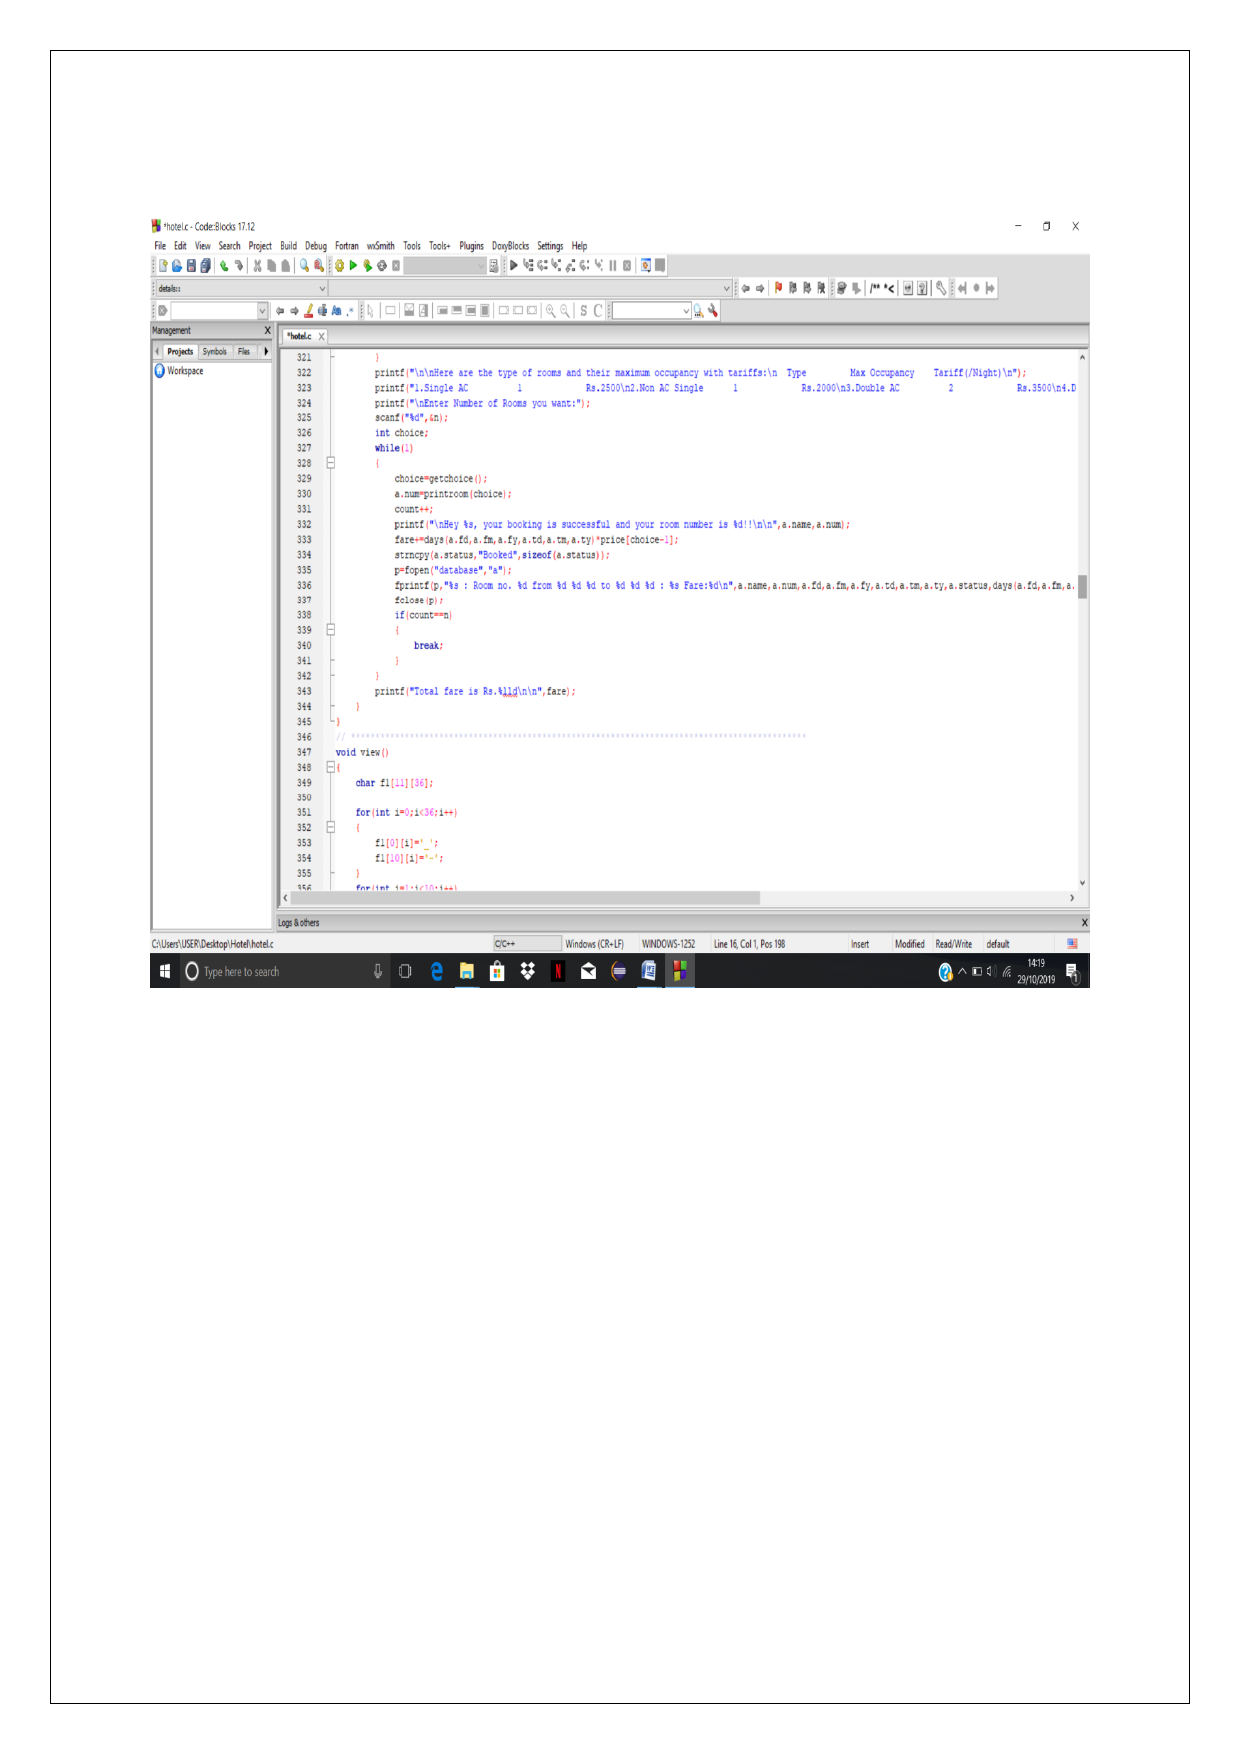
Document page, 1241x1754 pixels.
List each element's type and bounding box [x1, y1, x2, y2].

picture [150, 216, 1090, 988]
